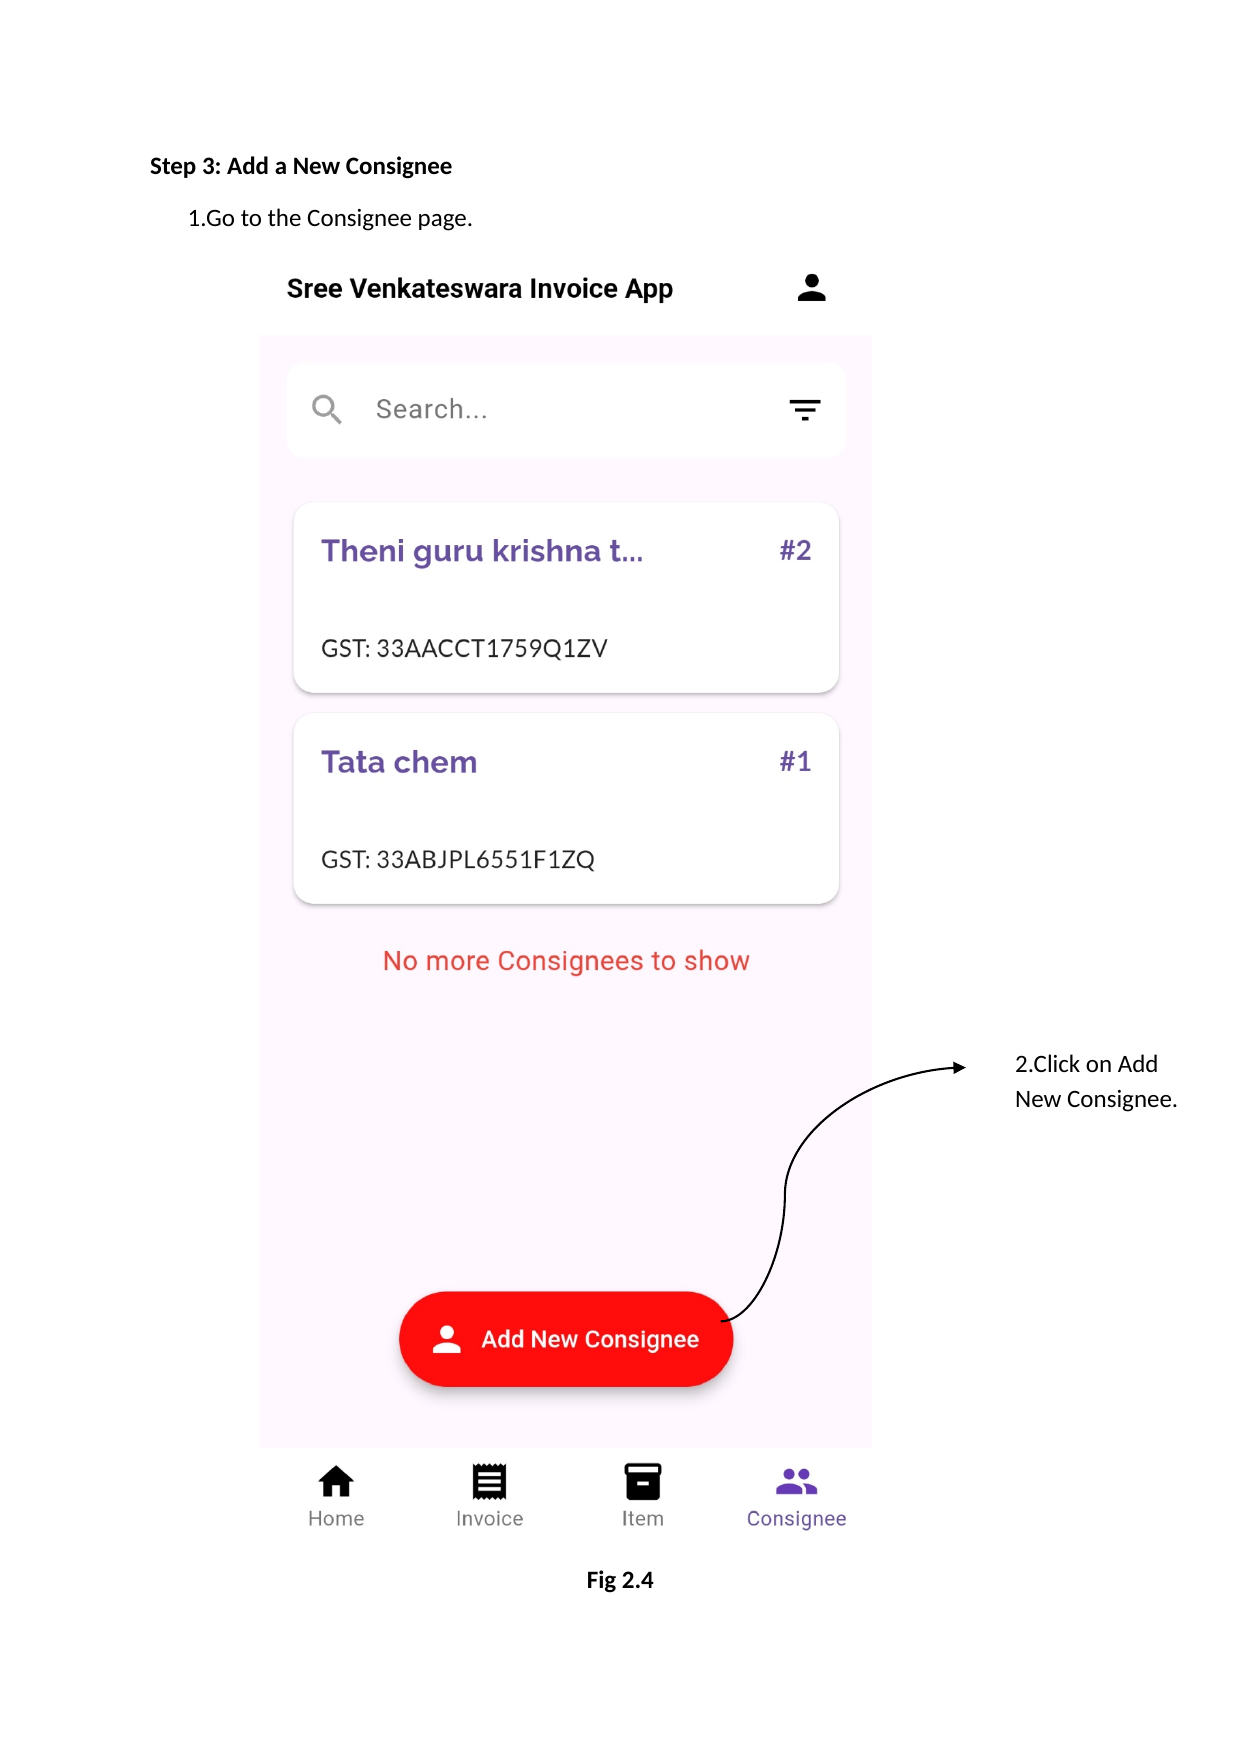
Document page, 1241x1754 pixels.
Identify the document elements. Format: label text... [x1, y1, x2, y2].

text 1.Go to the Consignee page. [187, 202, 1090, 232]
text Fig 2.4 [150, 1564, 1090, 1594]
picture [259, 253, 873, 1543]
text Step 3: Add a New Consignee [150, 150, 1090, 181]
